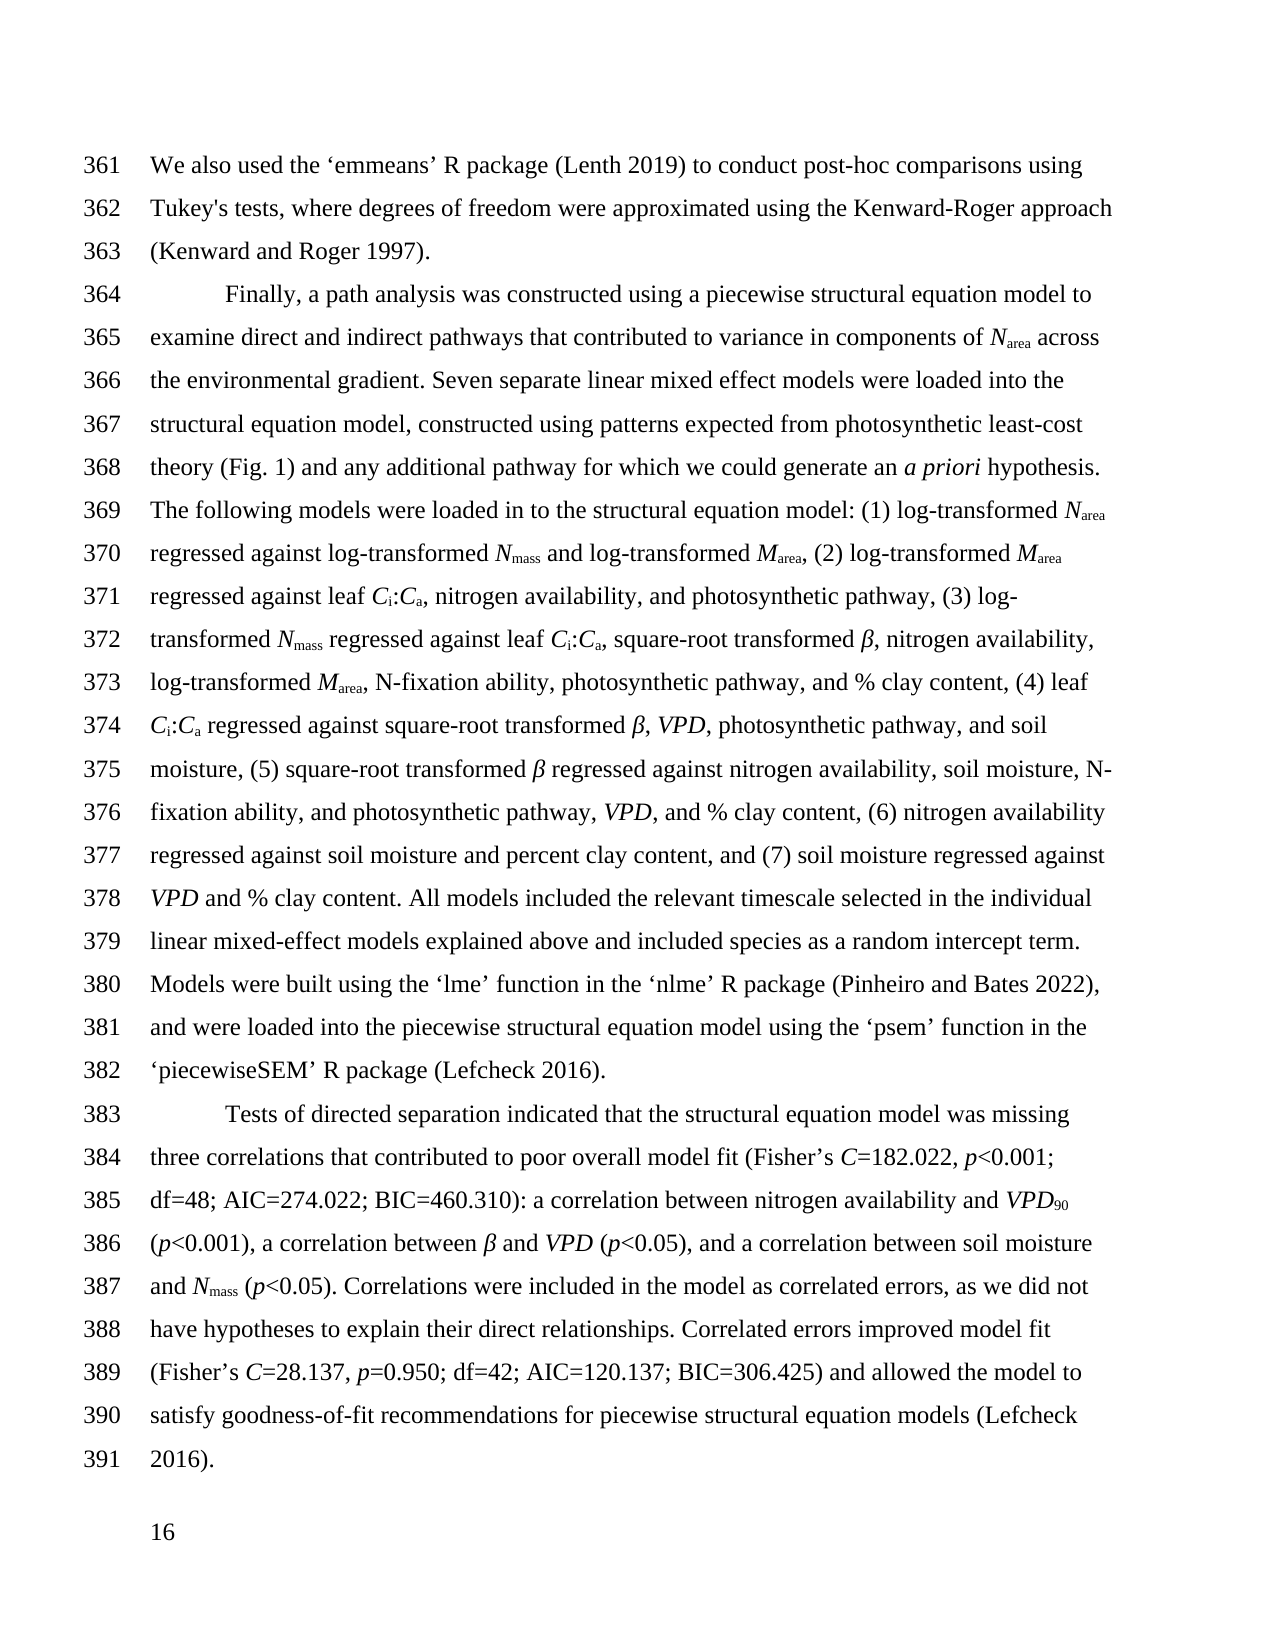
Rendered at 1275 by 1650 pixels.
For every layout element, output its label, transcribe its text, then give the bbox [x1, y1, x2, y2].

text Tests of directed separation indicated that the structural equation model was missing three correlations that contributed to poor overall model fit (Fisher’s C=182.022, p<0.001; df=48; AIC=274.022; BIC=460.310): a correlation between nitrogen availability and VPD90 (p<0.001), a correlation between β and VPD (p<0.05), and a correlation between soil moisture and Nmass (p<0.05). Correlations were included in the model as correlated errors, as we did not have hypotheses to explain their direct relationships. Correlated errors improved model fit (Fisher’s C=28.137, p=0.950; df=42; AIC=120.137; BIC=306.425) and allowed the model to satisfy goodness-of-fit recommendations for piecewise structural equation models (Lefcheck 2016). [150, 1099, 1125, 1472]
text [150, 150, 1125, 265]
text Finally, a path analysis was constructed using a piecewise structural equation model to examine direct and indirect pathways that contributed to variance in components of Narea across the environmental gradient. Seven separate linear mixed effect models were loaded into the structural equation model, constructed using patterns expected from photosynthetic least-cost theory (Fig. 1) and any additional pathway for which we could generate an a priori hypothesis. The following models were loaded in to the structural equation model: (1) log-transformed Narea regressed against log-transformed Nmass and log-transformed Marea, (2) log-transformed Marea regressed against leaf Ci:Ca, nitrogen availability, and photosynthetic pathway, (3) log-transformed Nmass regressed against leaf Ci:Ca, square-root transformed β, nitrogen availability, log-transformed Marea, N-fixation ability, photosynthetic pathway, and % clay content, (4) leaf Ci:Ca regressed against square-root transformed β, VPD, photosynthetic pathway, and soil moisture, (5) square-root transformed β regressed against nitrogen availability, soil moisture, N-fixation ability, and photosynthetic pathway, VPD, and % clay content, (6) nitrogen availability regressed against soil moisture and percent clay content, and (7) soil moisture regressed against VPD and % clay content. All models included the relevant timescale selected in the individual linear mixed-effect models explained above and included species as a random intercept term. Models were built using the ‘lme’ function in the ‘nlme’ R package (Pinheiro and Bates 2022), and were loaded into the piecewise structural equation model using the ‘psem’ function in the ‘piecewiseSEM’ R package (Lefcheck 2016). [150, 279, 1125, 1084]
